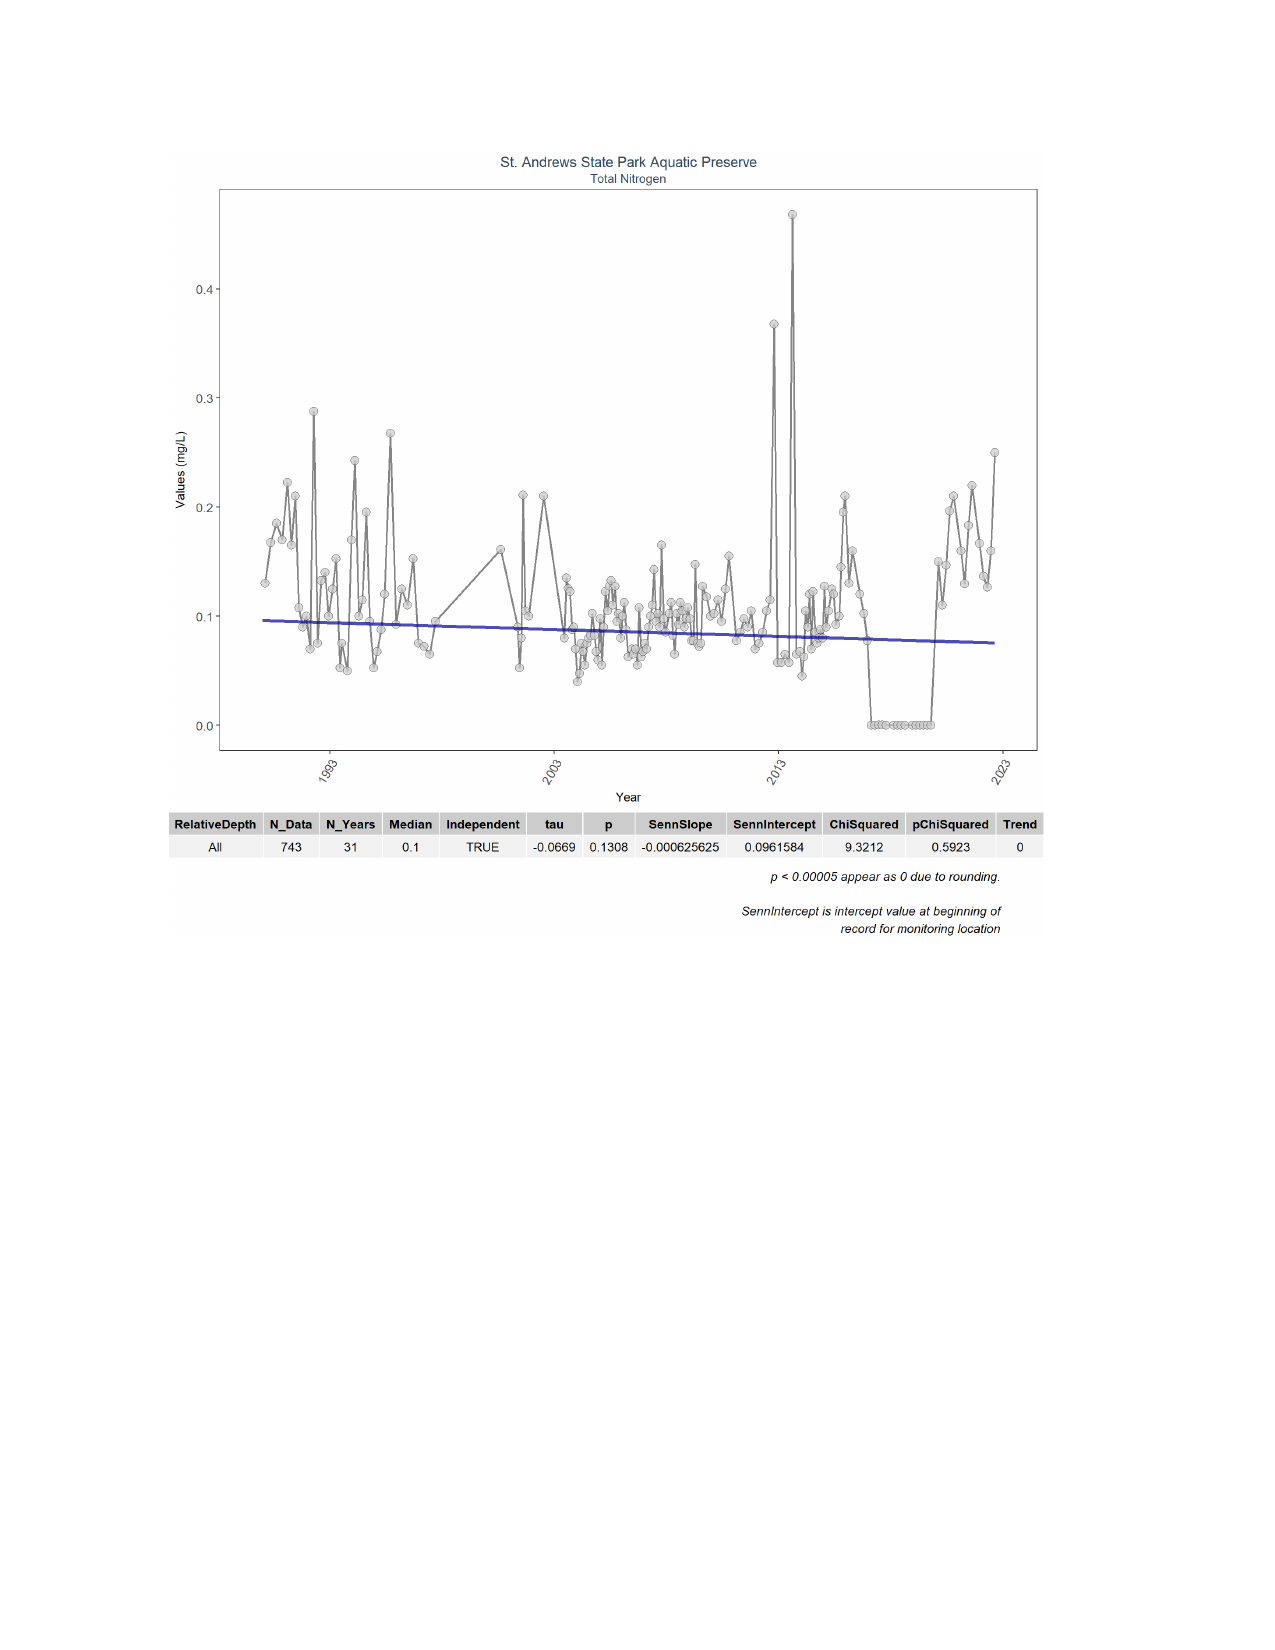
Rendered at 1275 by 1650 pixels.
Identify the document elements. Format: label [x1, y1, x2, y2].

picture [168, 150, 1044, 938]
